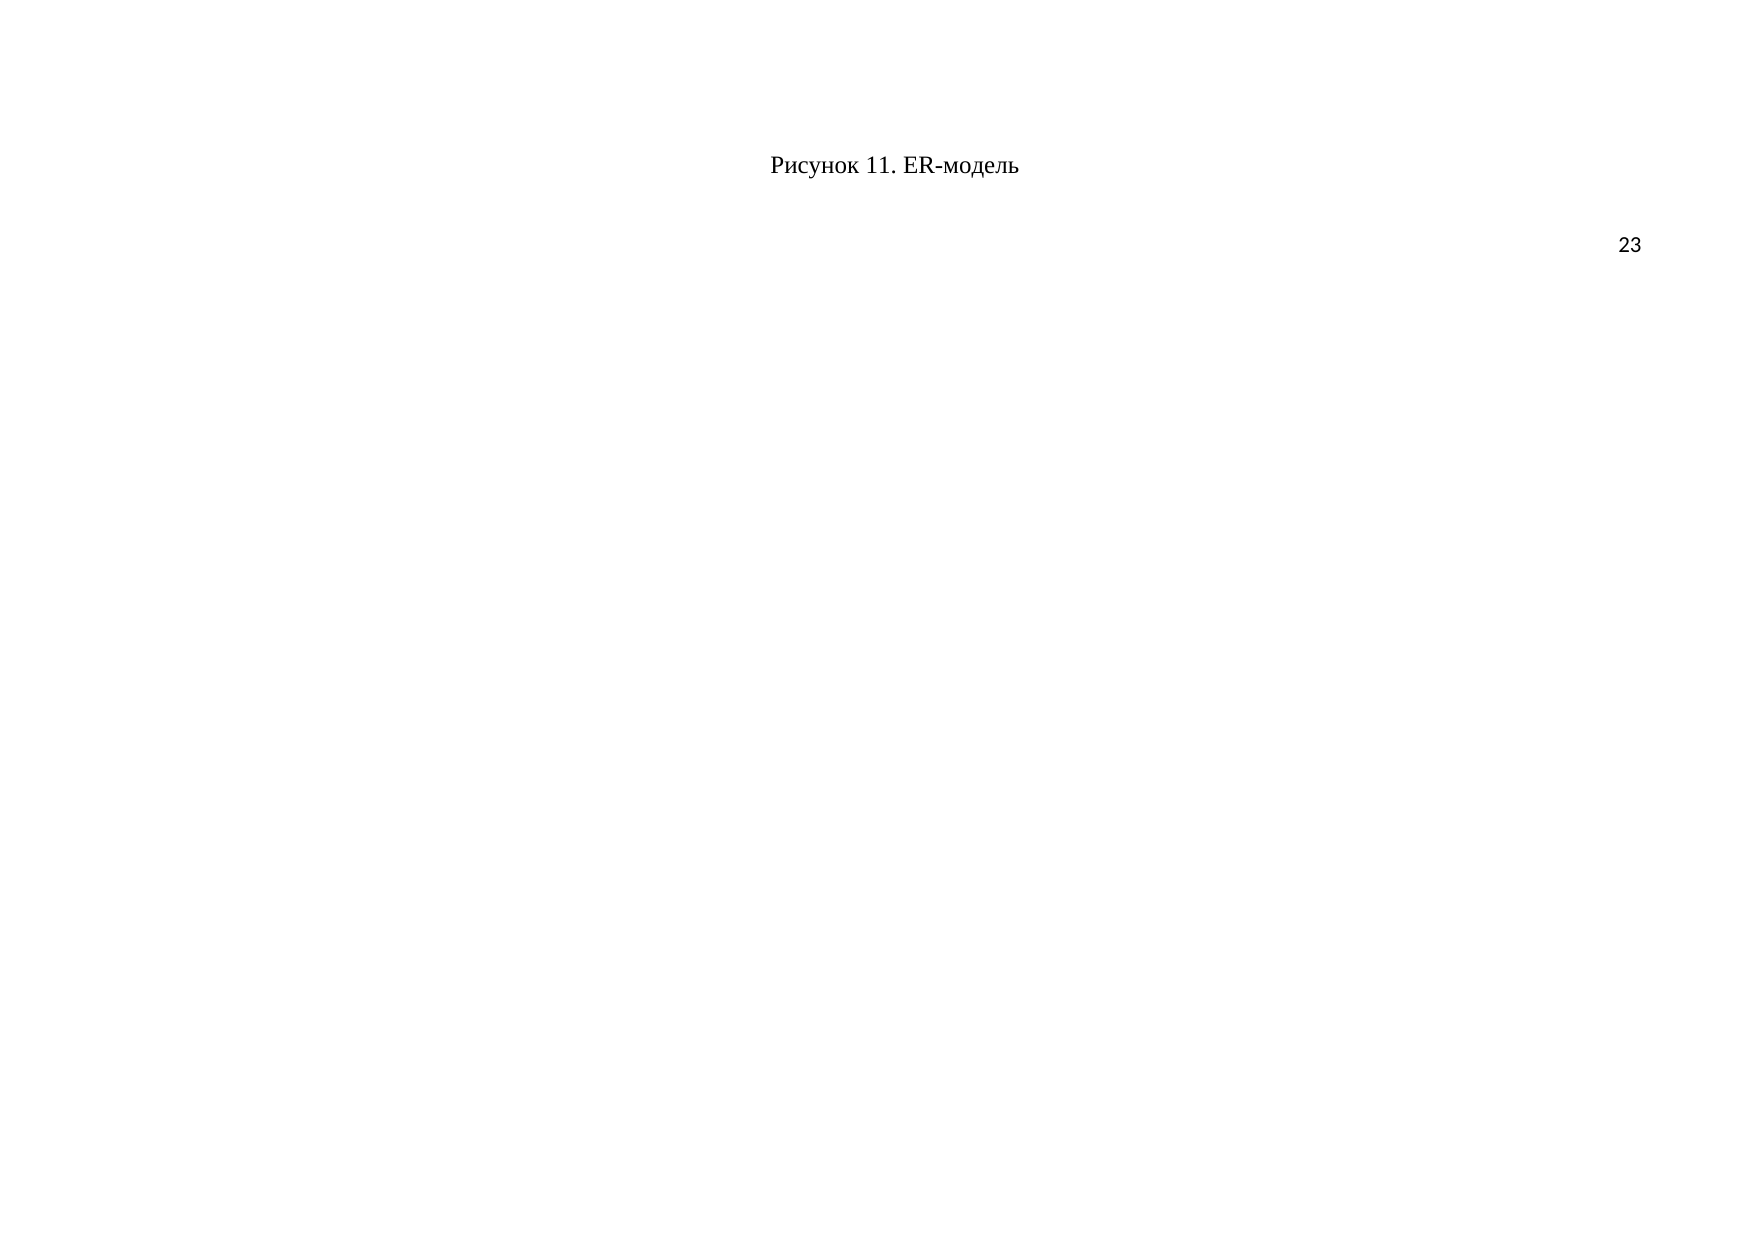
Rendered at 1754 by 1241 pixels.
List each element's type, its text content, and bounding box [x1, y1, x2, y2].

subtitle Рисунок 11. ER-модель [118, 150, 1671, 179]
text 23 [118, 230, 1641, 258]
